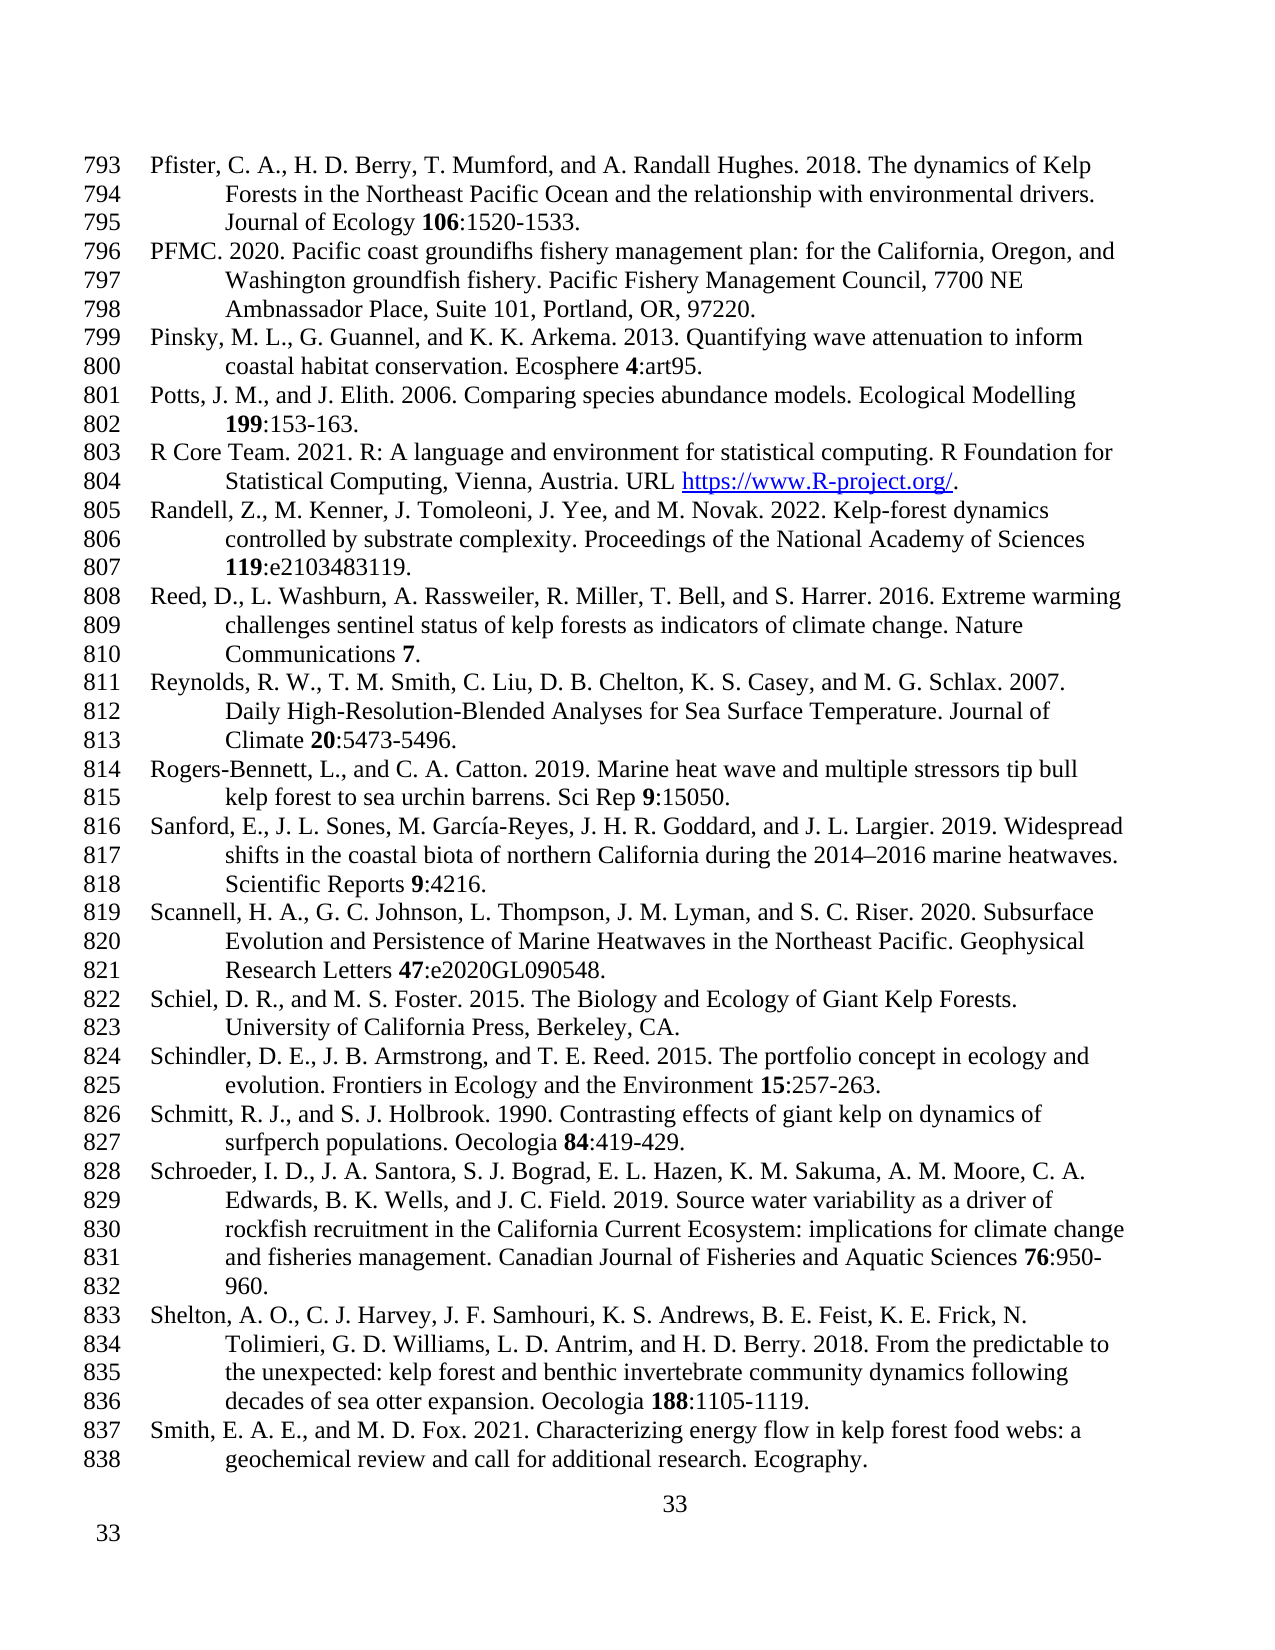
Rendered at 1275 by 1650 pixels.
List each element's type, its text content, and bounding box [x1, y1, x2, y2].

text Schroeder, I. D., J. A. Santora, S. J. Bograd, E. L. Hazen, K. M. Sakuma, A. M. Moore, C. A. Edwards, B. K. Wells, and J. C. Field. 2019. Source water variability as a driver of rockfish recruitment in the California Current Ecosystem: implications for climate change and fisheries management. Canadian Journal of Fisheries and Aquatic Sciences 76:950-960. [150, 1156, 1125, 1300]
text Potts, J. M., and J. Elith. 2006. Comparing species abundance models. Ecological Modelling 199:153-163. [150, 380, 1125, 437]
text Scannell, H. A., G. C. Johnson, L. Thompson, J. M. Lyman, and S. C. Riser. 2020. Subsurface Evolution and Persistence of Marine Heatwaves in the Northeast Pacific. Geophysical Research Letters 47:e2020GL090548. [150, 897, 1125, 984]
text Rogers-Bennett, L., and C. A. Catton. 2019. Marine heat wave and multiple stressors tip bull kelp forest to sea urchin barrens. Sci Rep 9:15050. [150, 754, 1125, 811]
text Reynolds, R. W., T. M. Smith, C. Liu, D. B. Chelton, K. S. Casey, and M. G. Schlax. 2007. Daily High-Resolution-Blended Analyses for Sea Surface Temperature. Journal of Climate 20:5473-5496. [150, 667, 1125, 754]
text Schmitt, R. J., and S. J. Holbrook. 1990. Contrasting effects of giant kelp on dynamics of surfperch populations. Oecologia 84:419-429. [150, 1099, 1125, 1156]
text Pfister, C. A., H. D. Berry, T. Mumford, and A. Randall Hughes. 2018. The dynamics of Kelp Forests in the Northeast Pacific Ocean and the relationship with environmental drivers. Journal of Ecology 106:1520-1533. [150, 150, 1125, 236]
text PFMC. 2020. Pacific coast groundifhs fishery management plan: for the California, Oregon, and Washington groundfish fishery. Pacific Fishery Management Council, 7700 NE Ambnassador Place, Suite 101, Portland, OR, 97220. [150, 236, 1125, 322]
text Reed, D., L. Washburn, A. Rassweiler, R. Miller, T. Bell, and S. Harrer. 2016. Extreme warming challenges sentinel status of kelp forests as indicators of climate change. Nature Communications 7. [150, 581, 1125, 667]
text Shelton, A. O., C. J. Harvey, J. F. Samhouri, K. S. Andrews, B. E. Feist, K. E. Frick, N. Tolimieri, G. D. Williams, L. D. Antrim, and H. D. Berry. 2018. From the predictable to the unexpected: kelp forest and benthic invertebrate community dynamics following decades of sea otter expansion. Oecologia 188:1105-1119. [150, 1300, 1125, 1415]
text Pinsky, M. L., G. Guannel, and K. K. Arkema. 2013. Quantifying wave attenuation to inform coastal habitat conservation. Ecosphere 4:art95. [150, 322, 1125, 380]
text Schindler, D. E., J. B. Armstrong, and T. E. Reed. 2015. The portfolio concept in ecology and evolution. Frontiers in Ecology and the Environment 15:257-263. [150, 1041, 1125, 1099]
text Smith, E. A. E., and M. D. Fox. 2021. Characterizing energy flow in kelp forest food webs: a geochemical review and call for additional research. Ecography. [150, 1415, 1125, 1472]
text Sanford, E., J. L. Sones, M. García-Reyes, J. H. R. Goddard, and J. L. Largier. 2019. Widespread shifts in the coastal biota of northern California during the 2014–2016 marine heatwaves. Scientific Reports 9:4216. [150, 811, 1125, 897]
text Schiel, D. R., and M. S. Foster. 2015. The Biology and Ecology of Giant Kelp Forests. University of California Press, Berkeley, CA. [150, 984, 1125, 1041]
text R Core Team. 2021. R: A language and environment for statistical computing. R Foundation for Statistical Computing, Vienna, Austria. URL https://www.R-project.org/. [150, 437, 1125, 495]
text Randell, Z., M. Kenner, J. Tomoleoni, J. Yee, and M. Novak. 2022. Kelp-forest dynamics controlled by substrate complexity. Proceedings of the National Academy of Sciences 119:e2103483119. [150, 495, 1125, 581]
